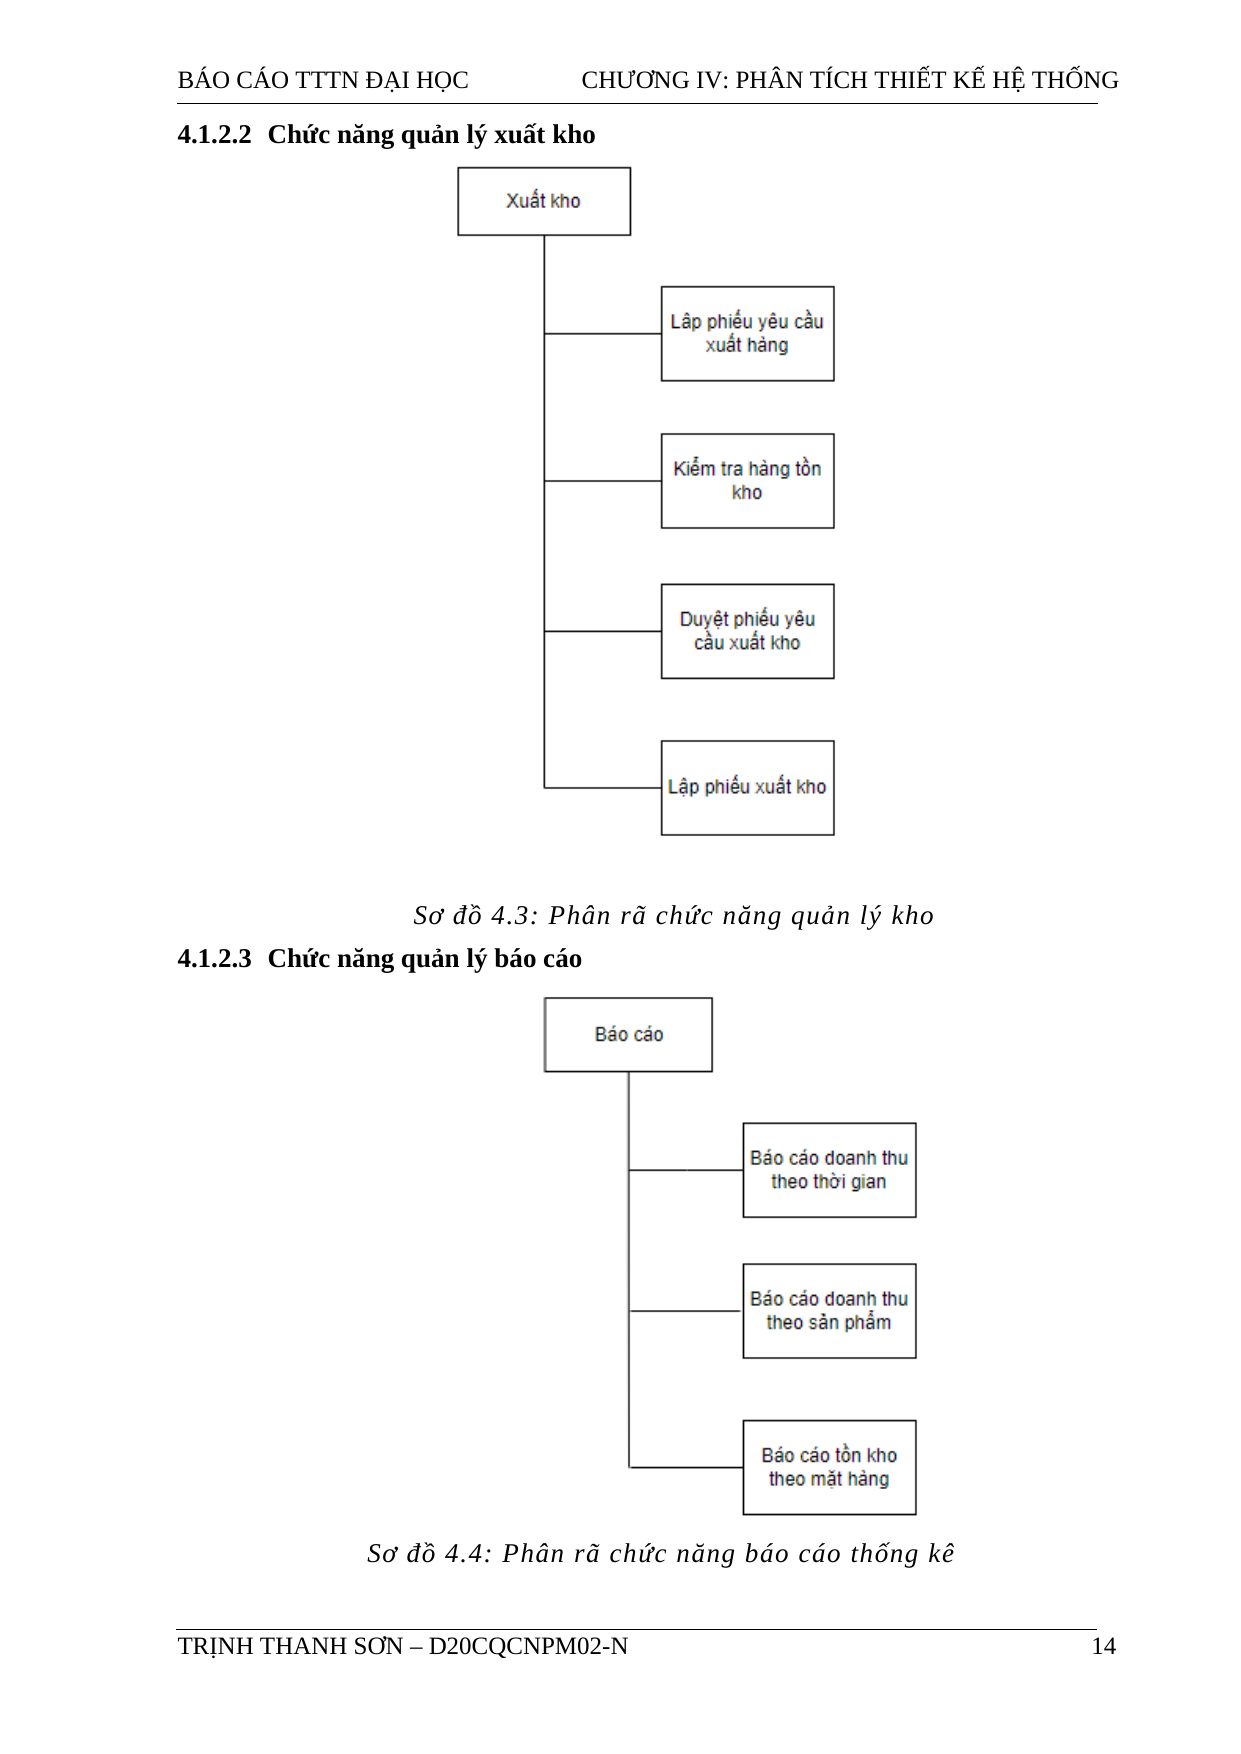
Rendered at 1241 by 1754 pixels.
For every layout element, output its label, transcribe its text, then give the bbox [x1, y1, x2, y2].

picture [453, 161, 846, 847]
subtitle Sơ đồ 4.4: Phân rã chức năng báo cáo thống kê [177, 1537, 1122, 1568]
subtitle Chức năng quản lý báo cáo [177, 942, 1122, 973]
picture [536, 986, 928, 1525]
subtitle Sơ đồ 4.3: Phân rã chức năng quản lý kho [177, 899, 1122, 930]
subtitle Chức năng quản lý xuất kho [177, 118, 1122, 149]
